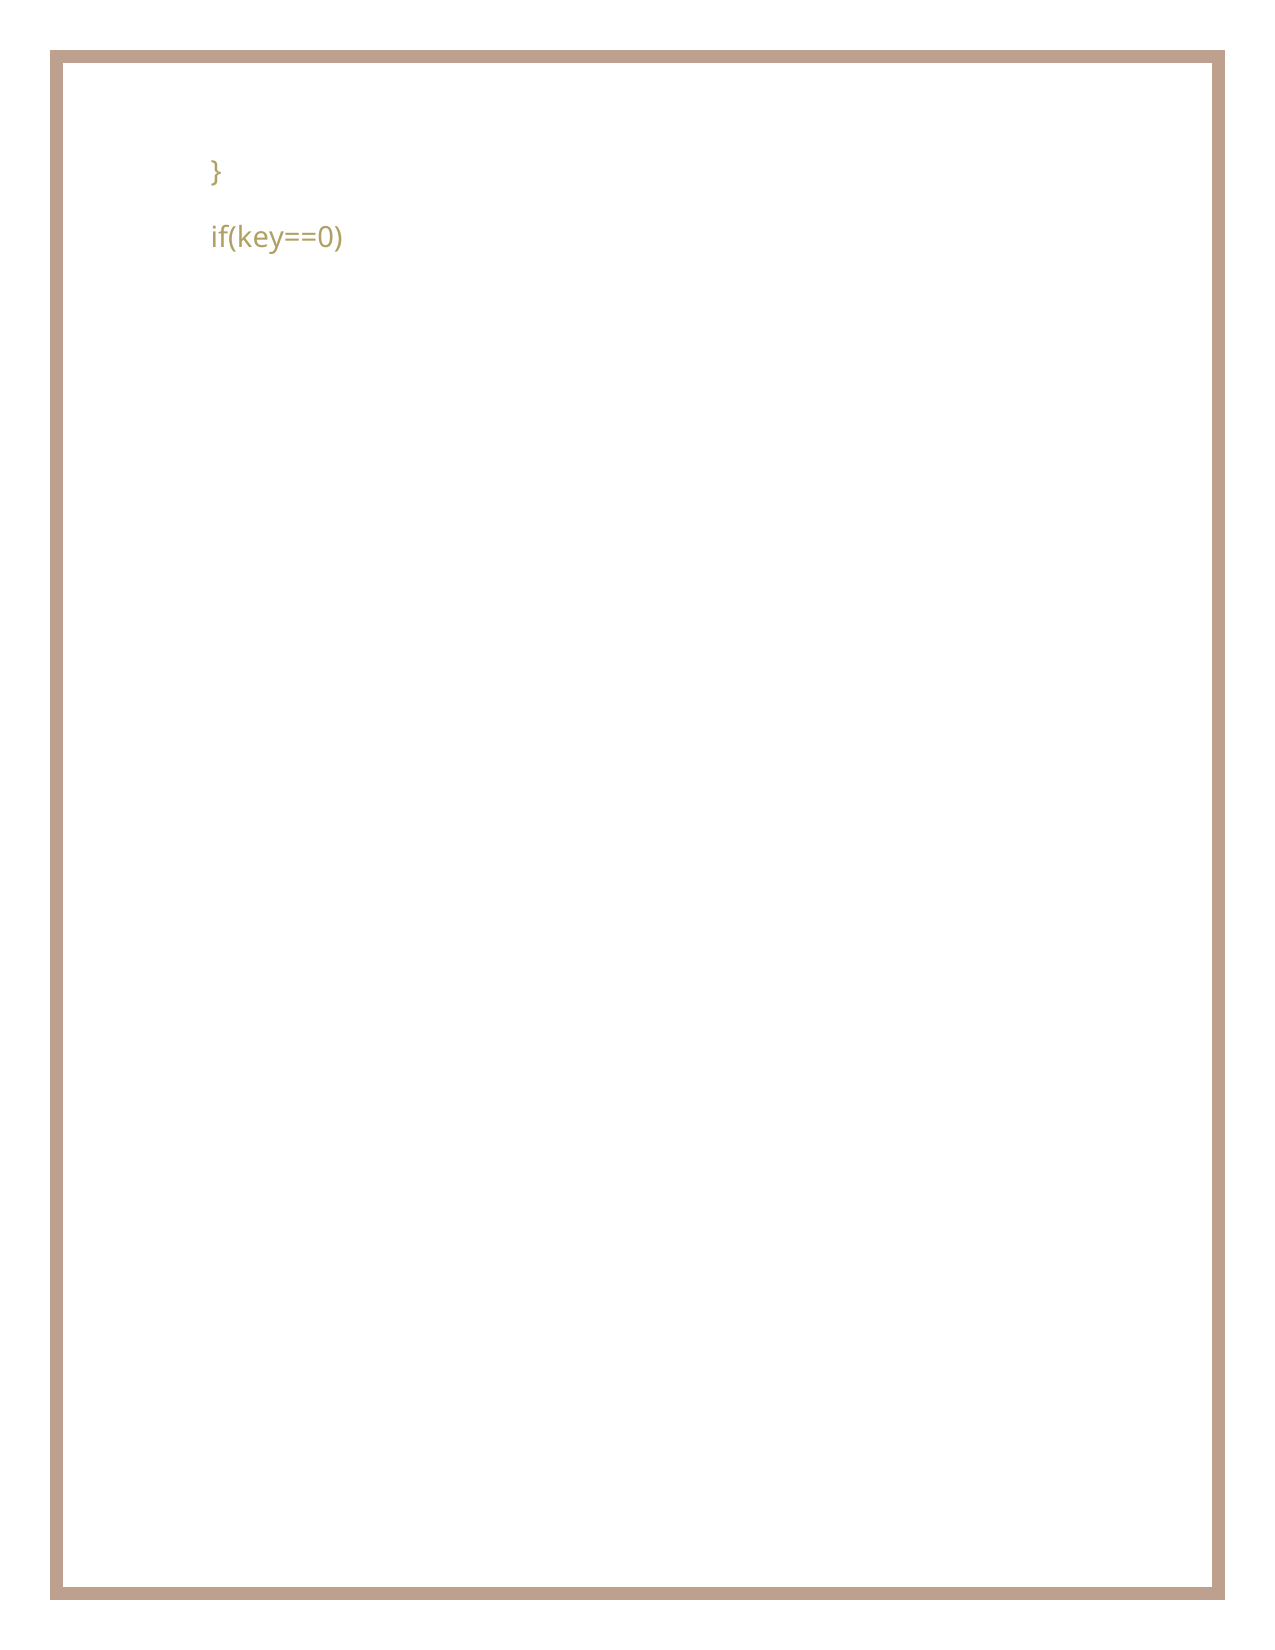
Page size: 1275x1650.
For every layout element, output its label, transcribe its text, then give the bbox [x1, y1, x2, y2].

text } [150, 150, 1125, 190]
text if(key==0) [150, 216, 1125, 256]
